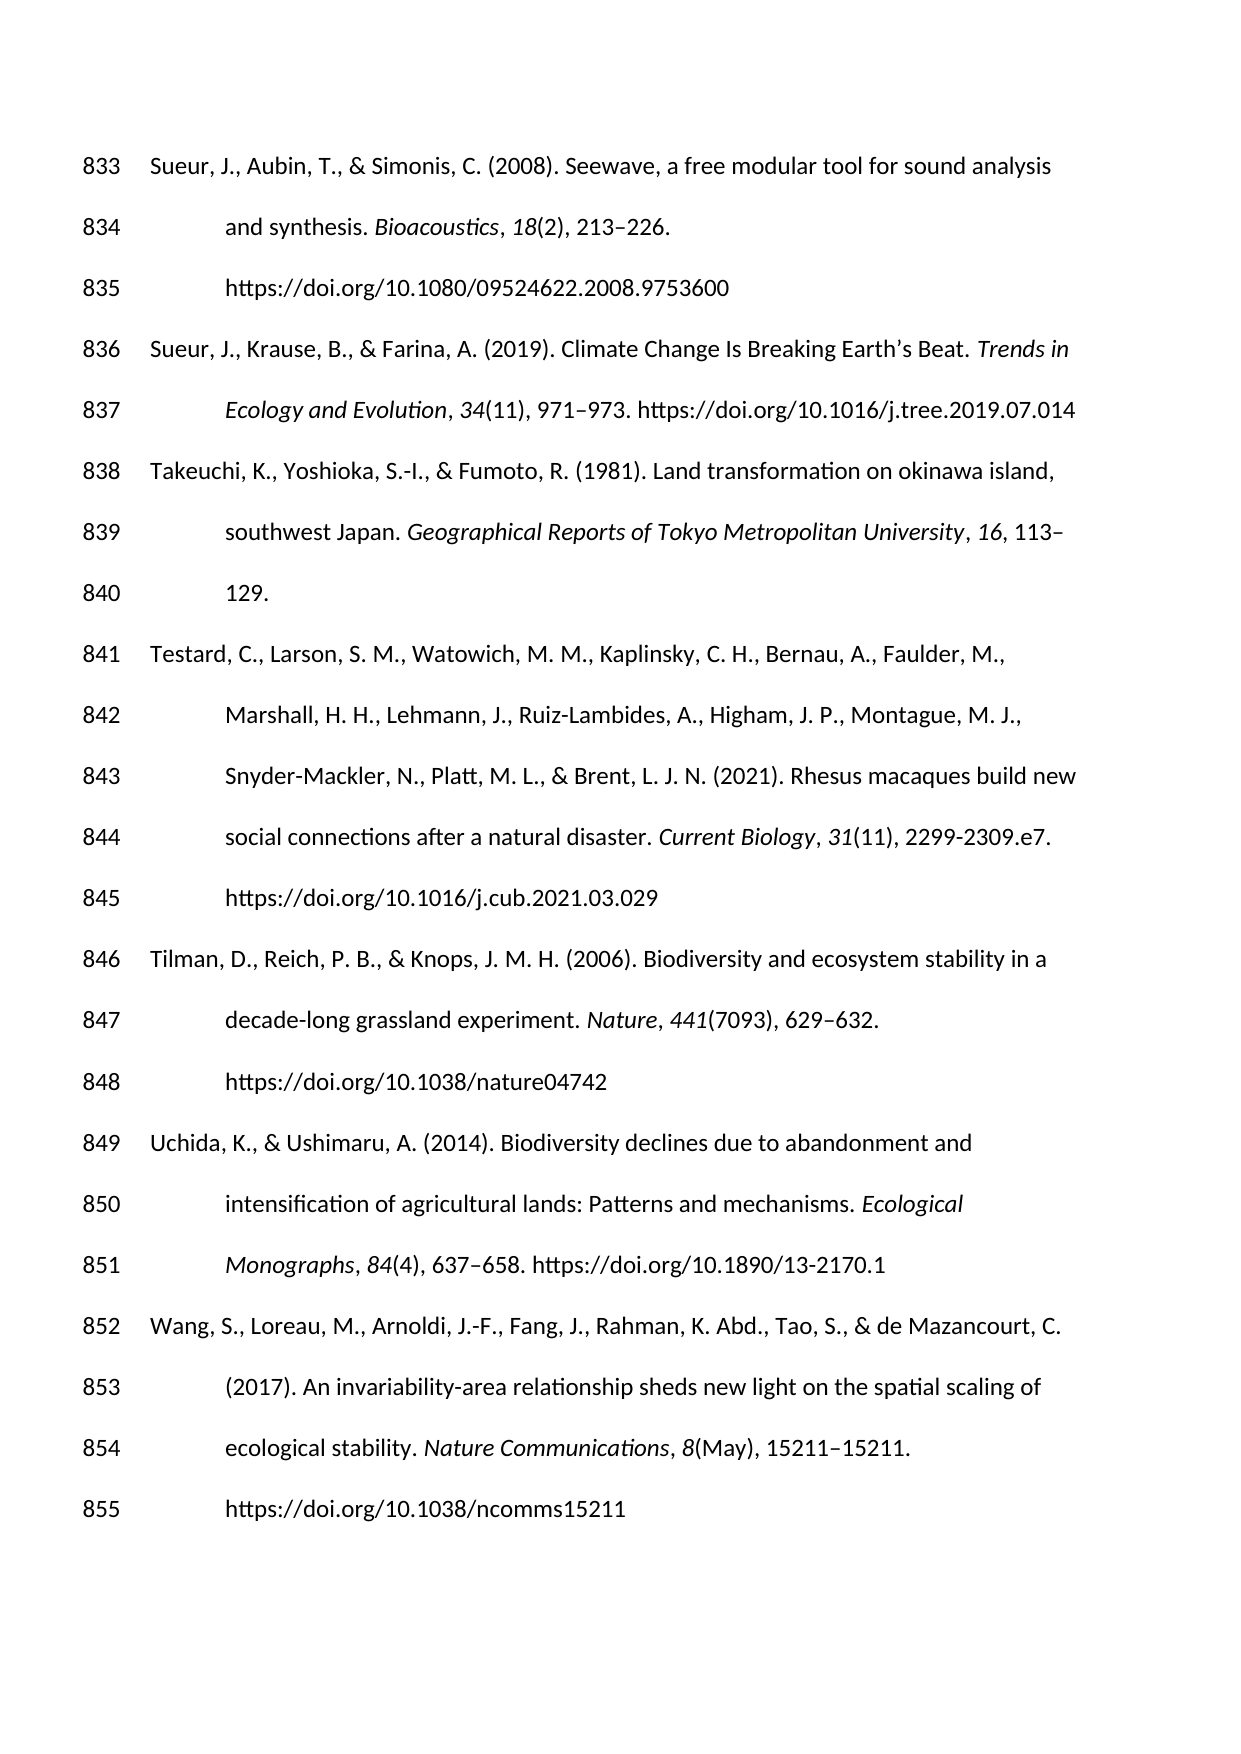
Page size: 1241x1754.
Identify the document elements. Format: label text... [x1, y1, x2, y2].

text Tilman, D., Reich, P. B., & Knops, J. M. H. (2006). Biodiversity and ecosystem stability in a decade-long grassland experiment. Nature, 441(7093), 629–632. https://doi.org/10.1038/nature04742 [150, 943, 1090, 1096]
text Uchida, K., & Ushimaru, A. (2014). Biodiversity declines due to abandonment and intensification of agricultural lands: Patterns and mechanisms. Ecological Monographs, 84(4), 637–658. https://doi.org/10.1890/13-2170.1 [150, 1127, 1090, 1279]
text Takeuchi, K., Yoshioka, S.-I., & Fumoto, R. (1981). Land transformation on okinawa island, southwest Japan. Geographical Reports of Tokyo Metropolitan University, 16, 113–129. [150, 455, 1090, 608]
text Testard, C., Larson, S. M., Watowich, M. M., Kaplinsky, C. H., Bernau, A., Faulder, M., Marshall, H. H., Lehmann, J., Ruiz-Lambides, A., Higham, J. P., Montague, M. J., Snyder-Mackler, N., Platt, M. L., & Brent, L. J. N. (2021). Rhesus macaques build new social connections after a natural disaster. Current Biology, 31(11), 2299-2309.e7. https://doi.org/10.1016/j.cub.2021.03.029 [150, 638, 1090, 913]
text Sueur, J., Aubin, T., & Simonis, C. (2008). Seewave, a free modular tool for sound analysis and synthesis. Bioacoustics, 18(2), 213–226. https://doi.org/10.1080/09524622.2008.9753600 [150, 150, 1090, 303]
text Sueur, J., Krause, B., & Farina, A. (2019). Climate Change Is Breaking Earth’s Beat. Trends in Ecology and Evolution, 34(11), 971–973. https://doi.org/10.1016/j.tree.2019.07.014 [150, 333, 1090, 425]
text Wang, S., Loreau, M., Arnoldi, J.-F., Fang, J., Rahman, K. Abd., Tao, S., & de Mazancourt, C. (2017). An invariability-area relationship sheds new light on the spatial scaling of ecological stability. Nature Communications, 8(May), 15211–15211. https://doi.org/10.1038/ncomms15211 [150, 1310, 1090, 1523]
